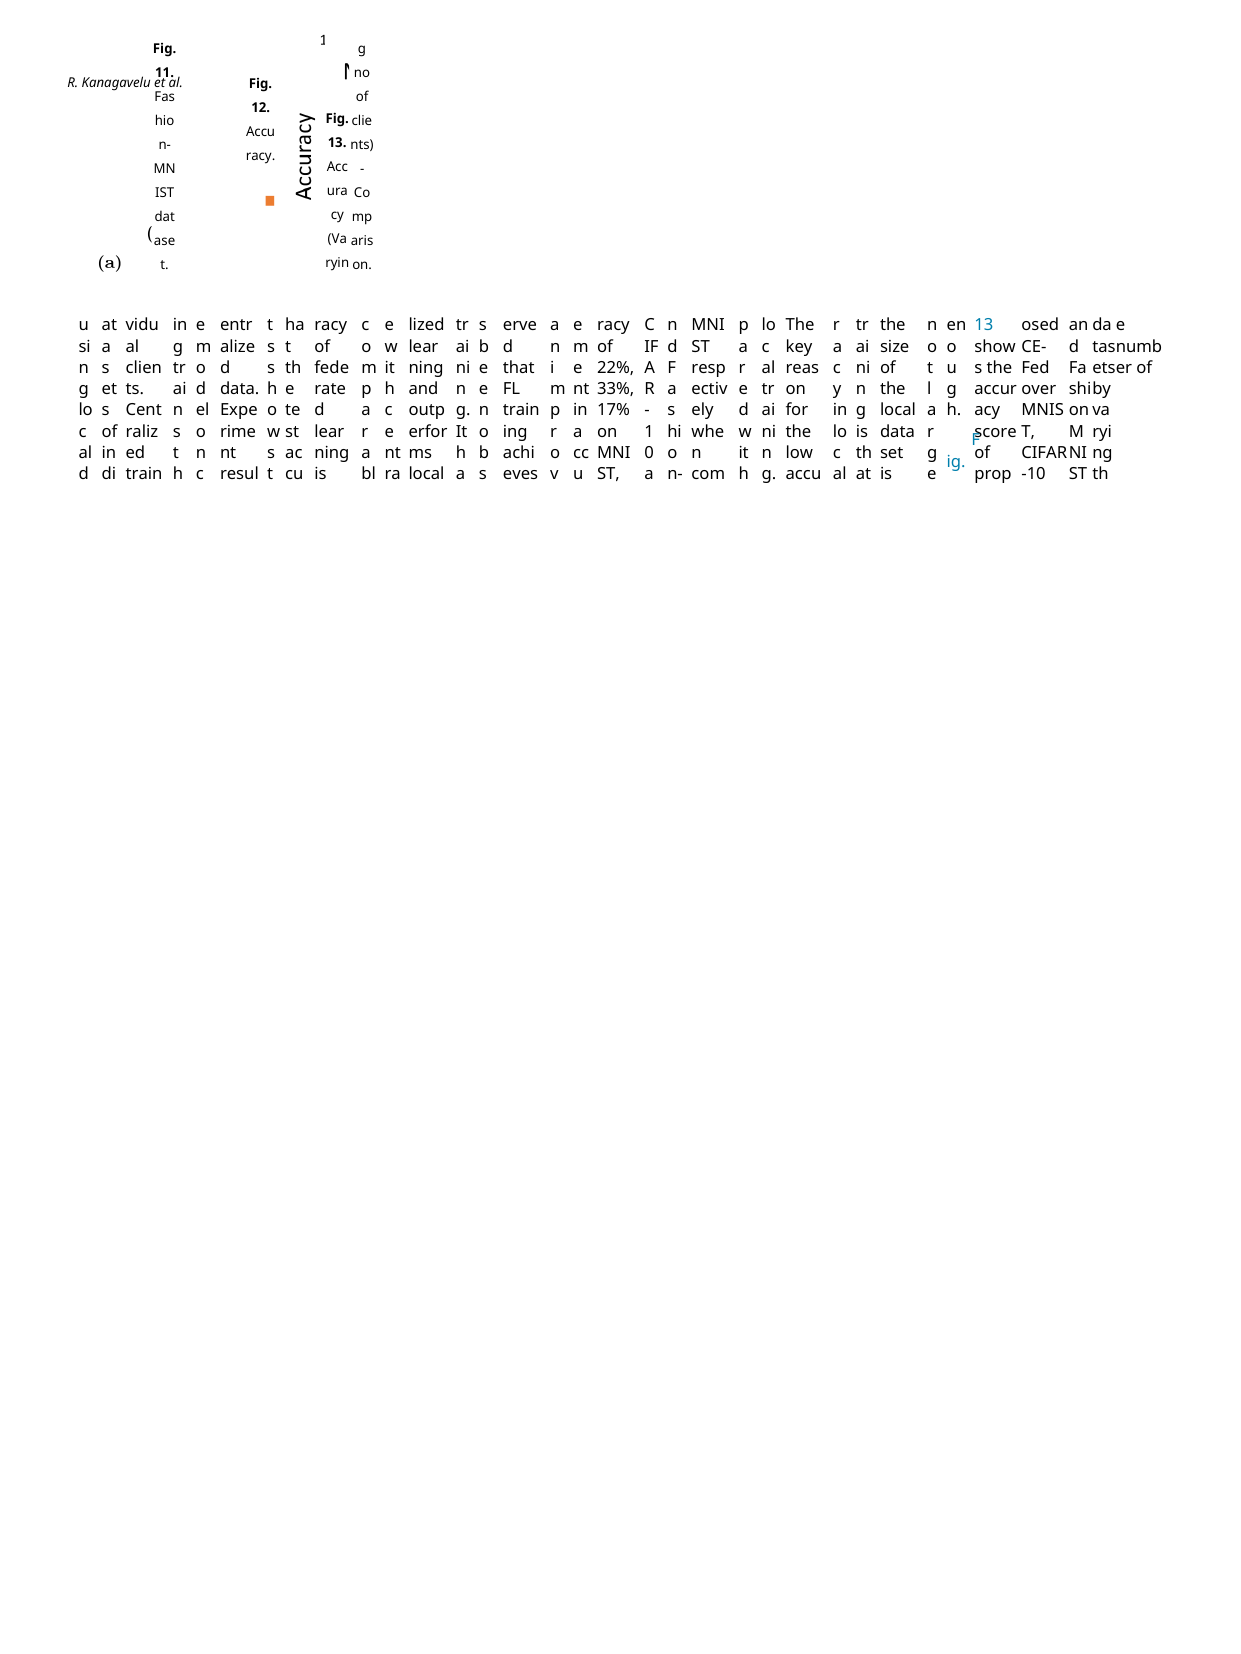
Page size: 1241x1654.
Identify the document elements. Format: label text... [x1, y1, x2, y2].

picture [343, 61, 350, 81]
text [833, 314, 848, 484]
picture [264, 193, 276, 207]
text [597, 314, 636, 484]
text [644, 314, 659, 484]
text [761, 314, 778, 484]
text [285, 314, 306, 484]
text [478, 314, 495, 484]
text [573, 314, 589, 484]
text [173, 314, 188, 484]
text Fig. 13 shows the accuracy score of proposed CE-Fed over MNIST, CIFAR-10 and Fashion MNIST datasets by varying the number of [946, 314, 1165, 484]
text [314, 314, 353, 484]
text Fig. 11. Fashion-MNIST dataset. [152, 34, 177, 274]
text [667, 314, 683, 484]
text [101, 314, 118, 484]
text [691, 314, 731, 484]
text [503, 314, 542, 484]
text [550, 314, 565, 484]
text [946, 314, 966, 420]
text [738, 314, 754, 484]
picture [146, 226, 152, 243]
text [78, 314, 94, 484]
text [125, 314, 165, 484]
picture [294, 34, 325, 279]
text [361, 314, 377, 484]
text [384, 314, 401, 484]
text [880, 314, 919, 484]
picture [97, 254, 128, 273]
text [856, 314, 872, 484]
text Fig. 12. Accuracy. [245, 69, 276, 165]
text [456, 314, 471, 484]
table_header R. Kanagavelu et al. [67, 69, 128, 242]
text Fig. 13. Accuracy (Varying no of clients)- Comparison. [325, 34, 374, 274]
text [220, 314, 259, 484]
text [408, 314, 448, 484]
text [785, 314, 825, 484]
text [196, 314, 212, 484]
